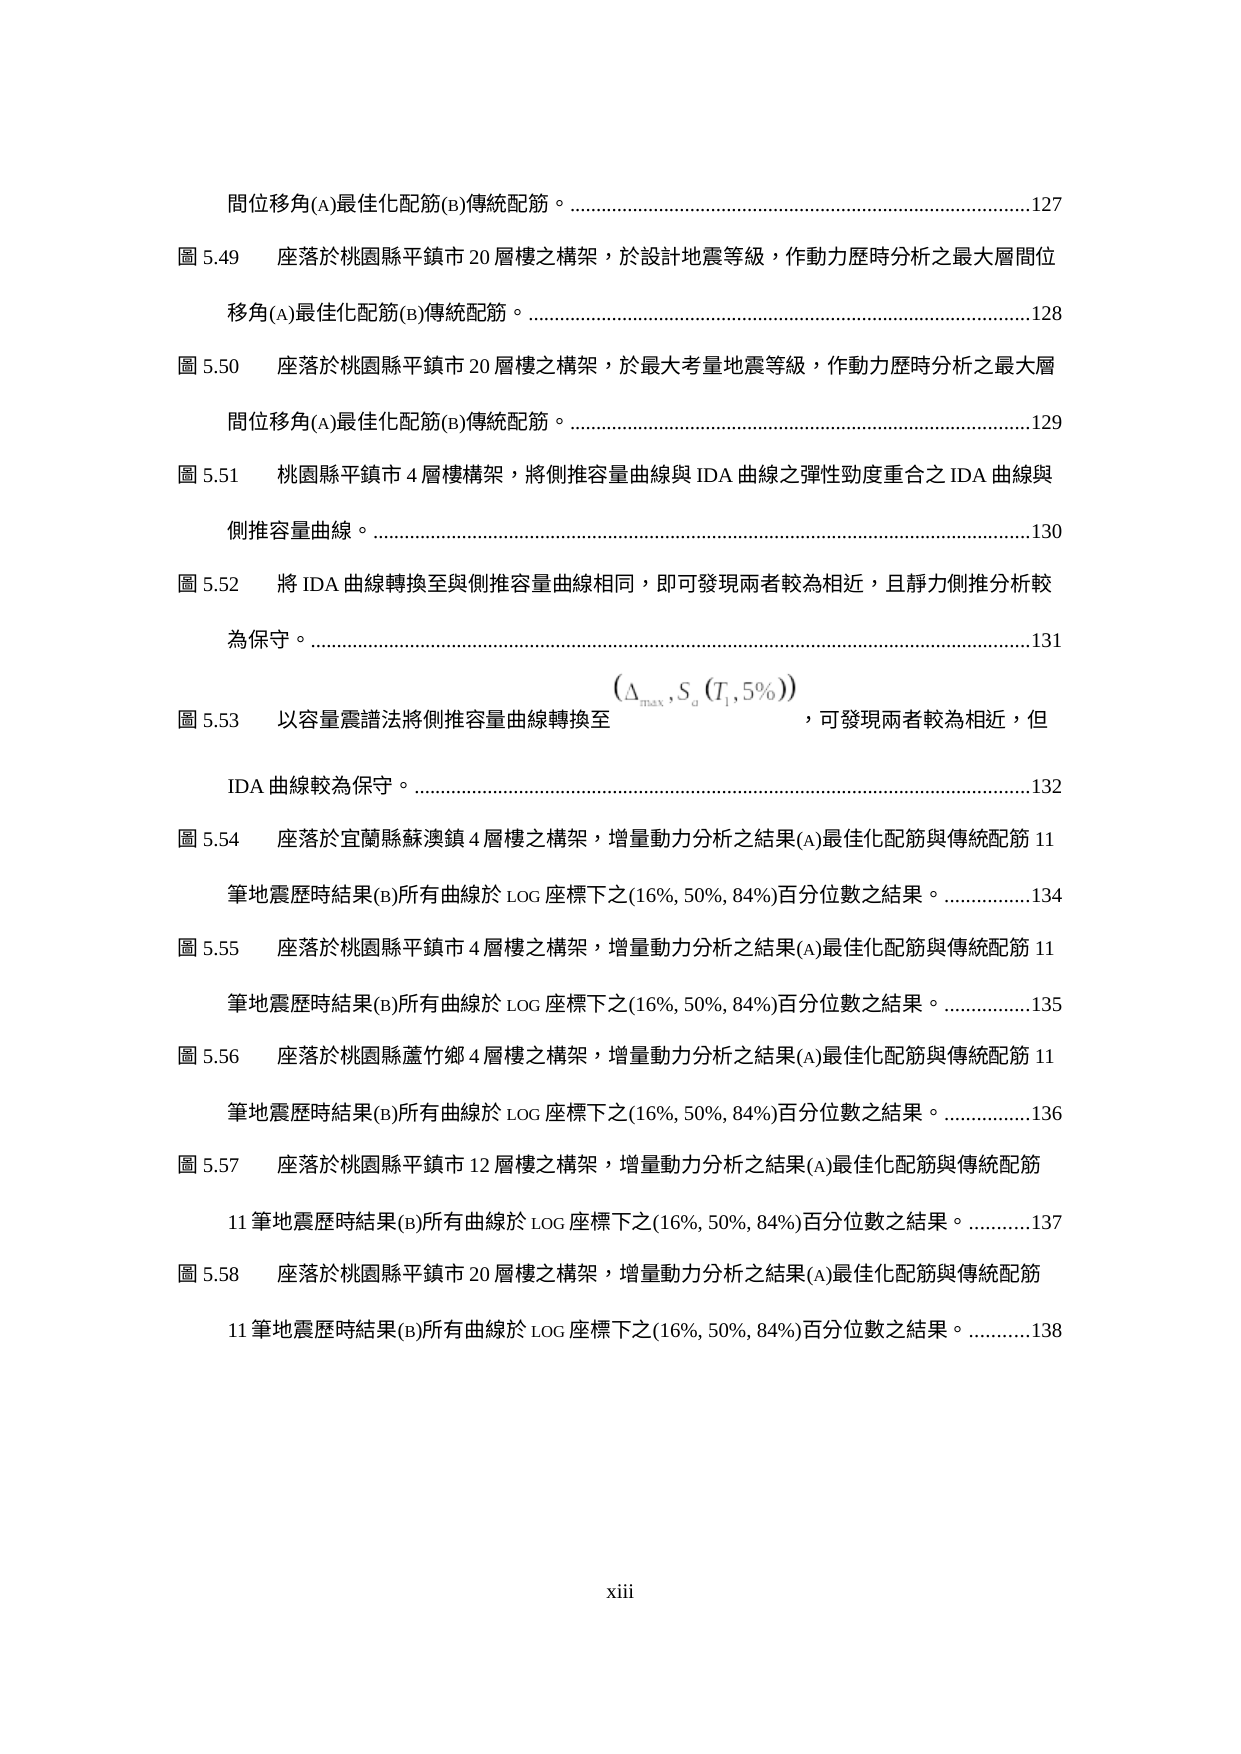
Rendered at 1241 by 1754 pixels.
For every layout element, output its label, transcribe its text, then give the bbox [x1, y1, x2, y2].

text 圖 5.51 桃園縣平鎮市4層樓構架，將側推容量曲線與IDA曲線之彈性勁度重合之IDA曲線與側推容量曲線。 130 [177, 454, 1063, 548]
text 圖 5.55 座落於桃園縣平鎮市4層樓之構架，增量動力分析之結果(a)最佳化配筋與傳統配筋11筆地震歷時結果(b)所有曲線於log座標下之(16%, 50%, 84%)百分位數之結果。 135 [177, 927, 1063, 1021]
text 圖 5.53 以容量震譜法將側推容量曲線轉換至，可發現兩者較為相近，但IDA曲線較為保守。 132 [177, 672, 1063, 803]
text 圖 5.50 座落於桃園縣平鎮市20層樓之構架，於最大考量地震等級，作動力歷時分析之最大層間位移角(a)最佳化配筋(b)傳統配筋。 129 [177, 346, 1063, 439]
text 圖 5.52 將IDA曲線轉換至與側推容量曲線相同，即可發現兩者較為相近，且靜力側推分析較為保守。 131 [177, 563, 1063, 657]
text 圖 5.57 座落於桃園縣平鎮市12層樓之構架，增量動力分析之結果(a)最佳化配筋與傳統配筋11筆地震歷時結果(b)所有曲線於log座標下之(16%, 50%, 84%)百分位數之結果。 137 [177, 1145, 1063, 1239]
text 圖 5.54 座落於宜蘭縣蘇澳鎮4層樓之構架，增量動力分析之結果(a)最佳化配筋與傳統配筋11筆地震歷時結果(b)所有曲線於log座標下之(16%, 50%, 84%)百分位數之結果。 134 [177, 818, 1063, 912]
text 圖 5.49 座落於桃園縣平鎮市20層樓之構架，於設計地震等級，作動力歷時分析之最大層間位移角(a)最佳化配筋(b)傳統配筋。 128 [177, 237, 1063, 330]
text 圖 5.58 座落於桃園縣平鎮市20層樓之構架，增量動力分析之結果(a)最佳化配筋與傳統配筋11筆地震歷時結果(b)所有曲線於log座標下之(16%, 50%, 84%)百分位數之結果。 138 [177, 1254, 1063, 1348]
text 圖 5.56 座落於桃園縣蘆竹鄉4層樓之構架，增量動力分析之結果(a)最佳化配筋與傳統配筋11筆地震歷時結果(b)所有曲線於log座標下之(16%, 50%, 84%)百分位數之結果。 136 [177, 1036, 1063, 1130]
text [177, 184, 1063, 222]
